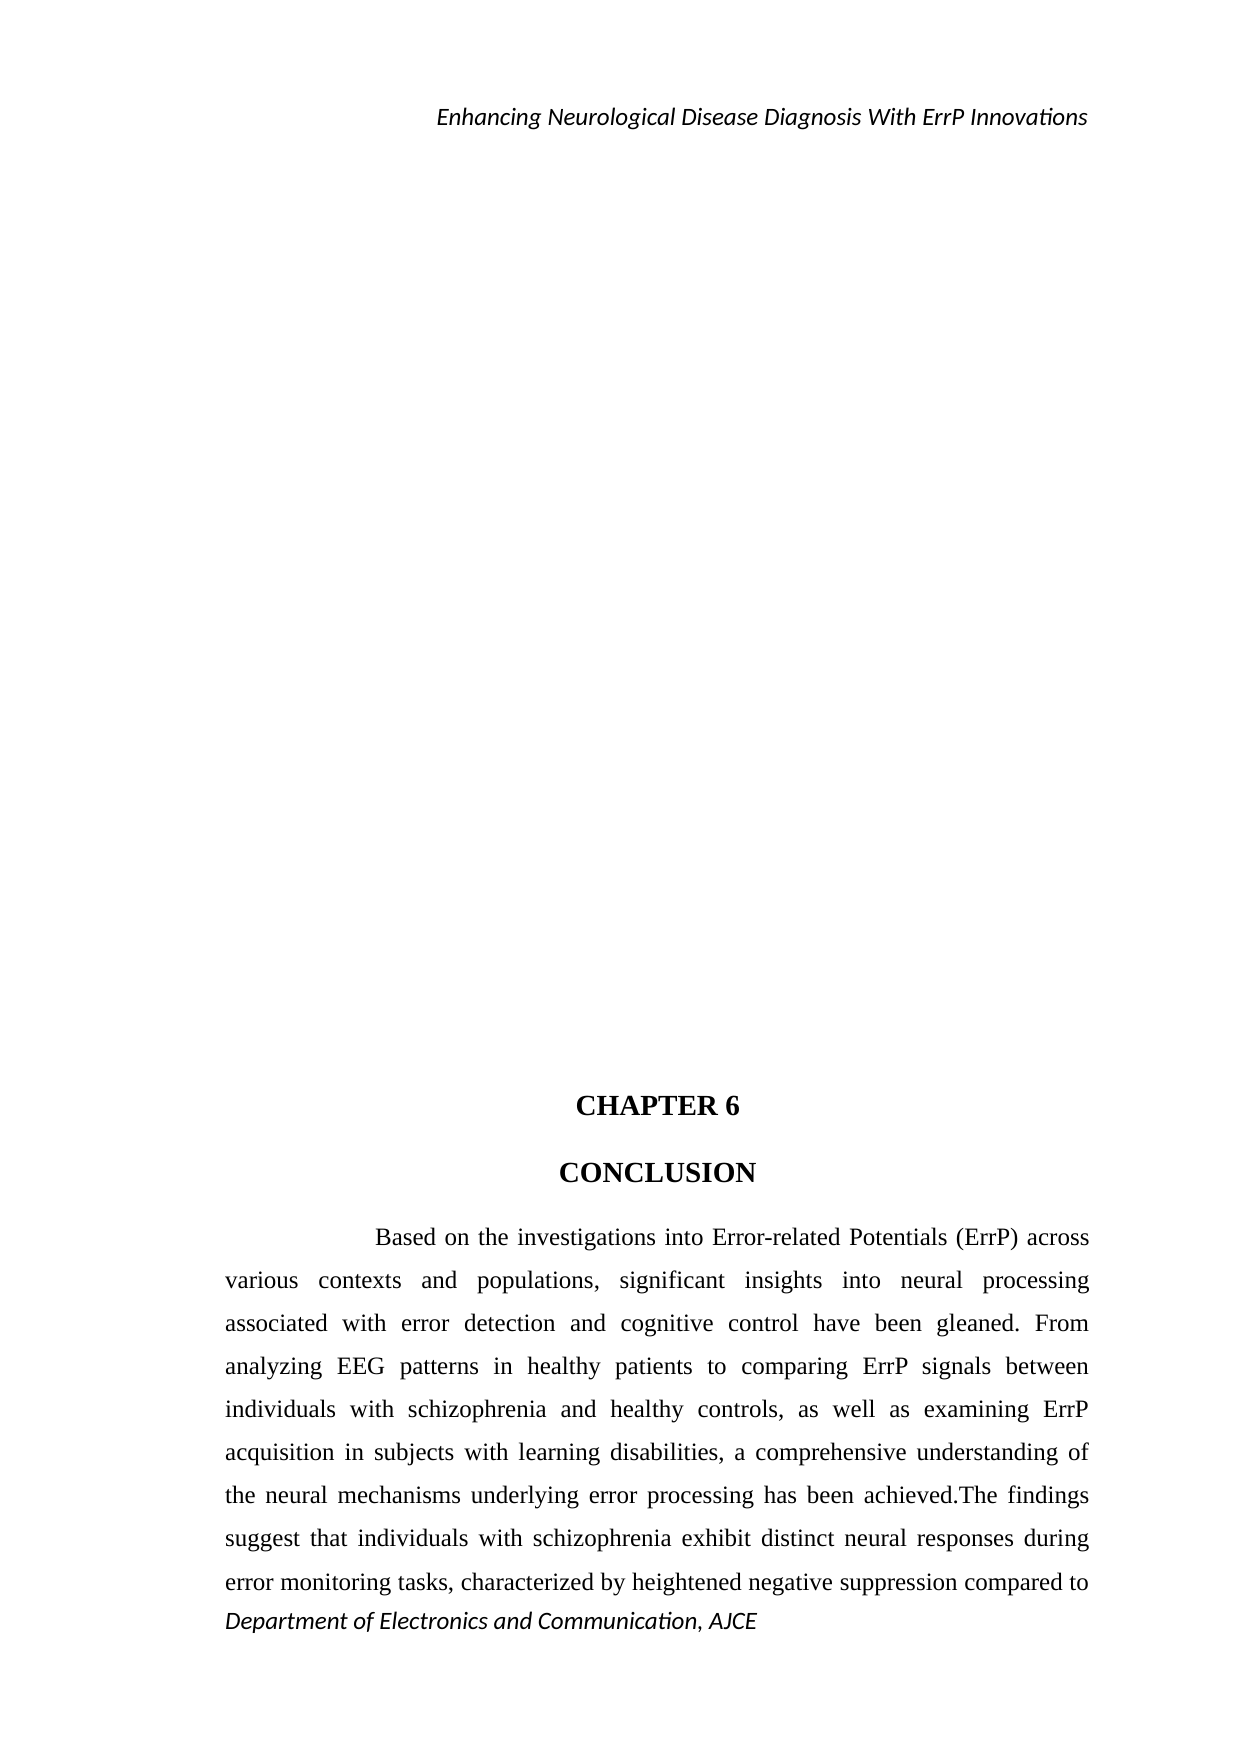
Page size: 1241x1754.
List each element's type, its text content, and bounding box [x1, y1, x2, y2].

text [225, 1222, 1090, 1595]
text CHAPTER 6 [225, 1088, 1090, 1121]
text CONCLUSION [225, 1155, 1090, 1188]
